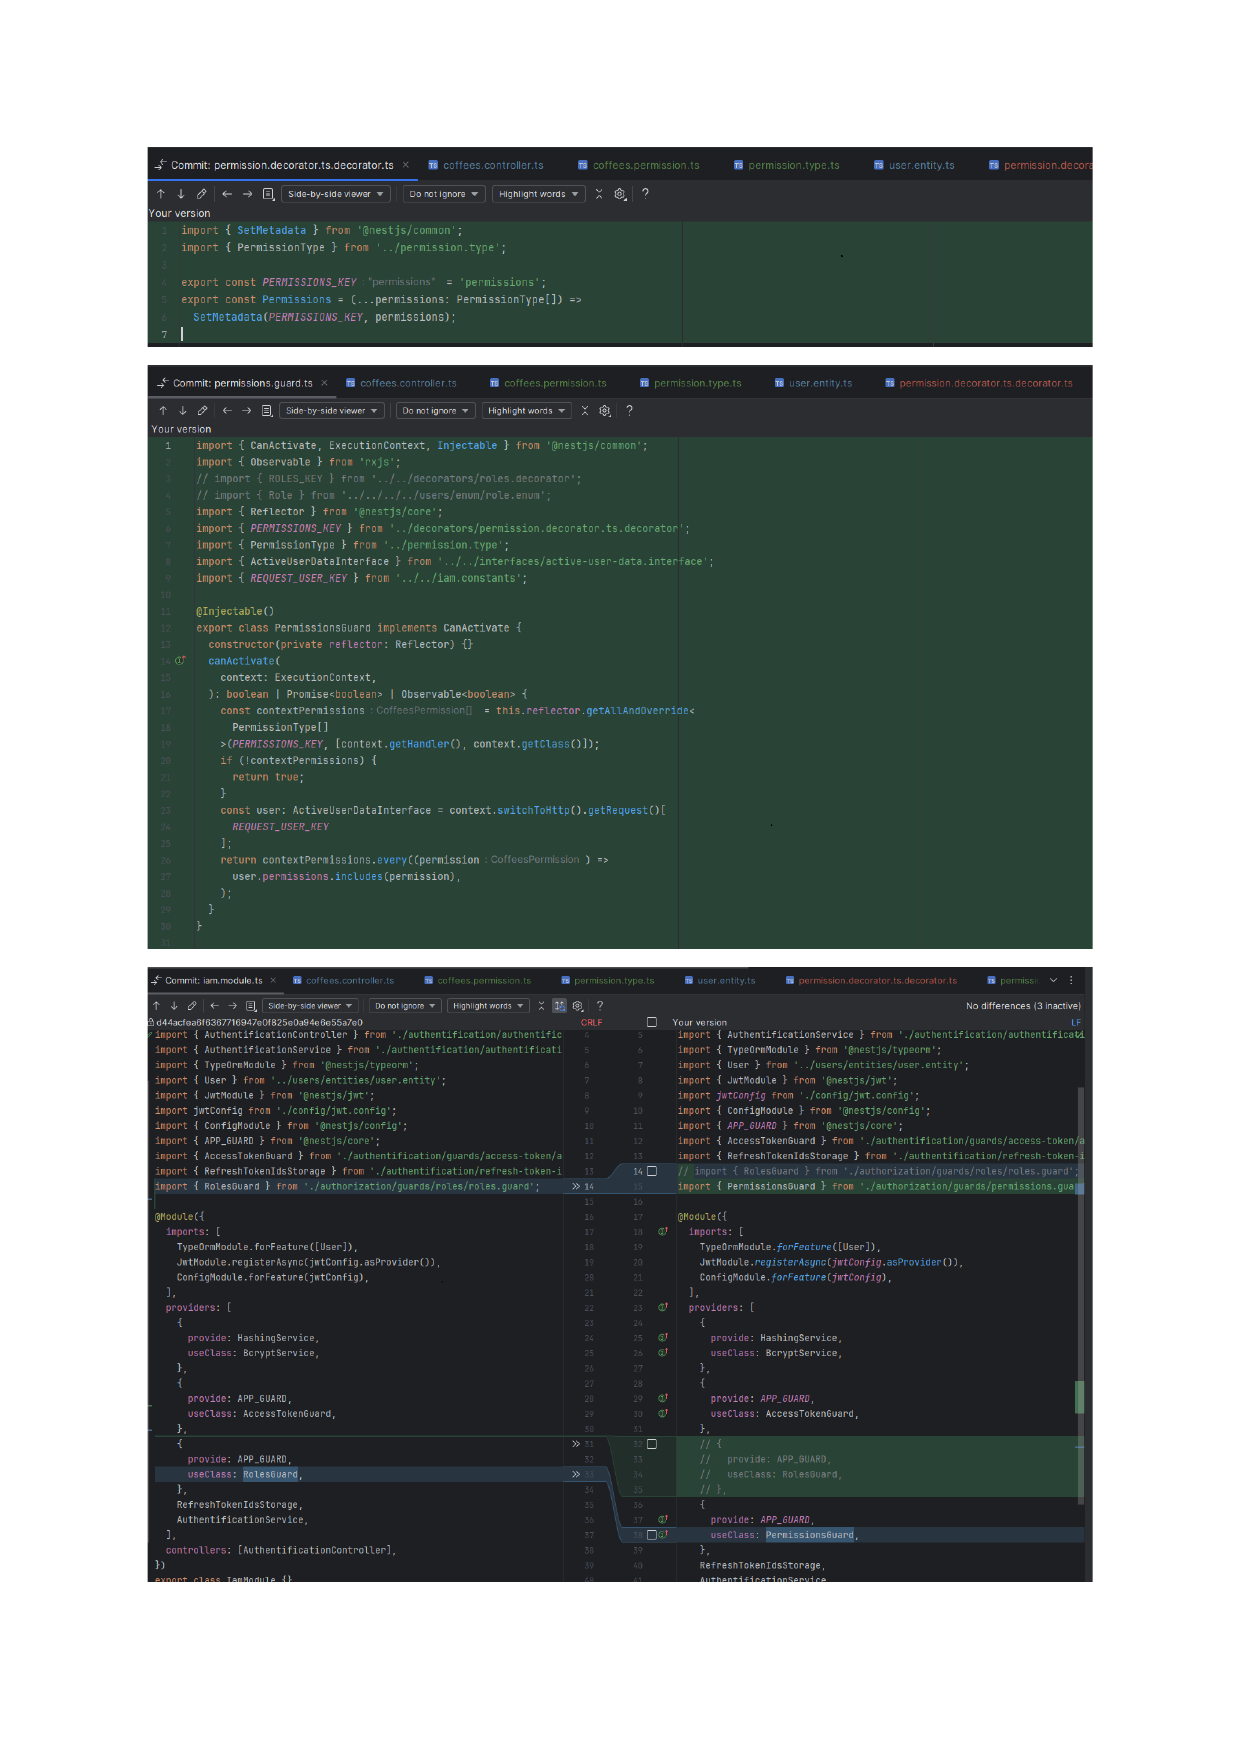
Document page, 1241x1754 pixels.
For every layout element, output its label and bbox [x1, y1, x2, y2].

picture [147, 967, 1093, 1582]
picture [147, 365, 1093, 949]
picture [147, 147, 1093, 347]
